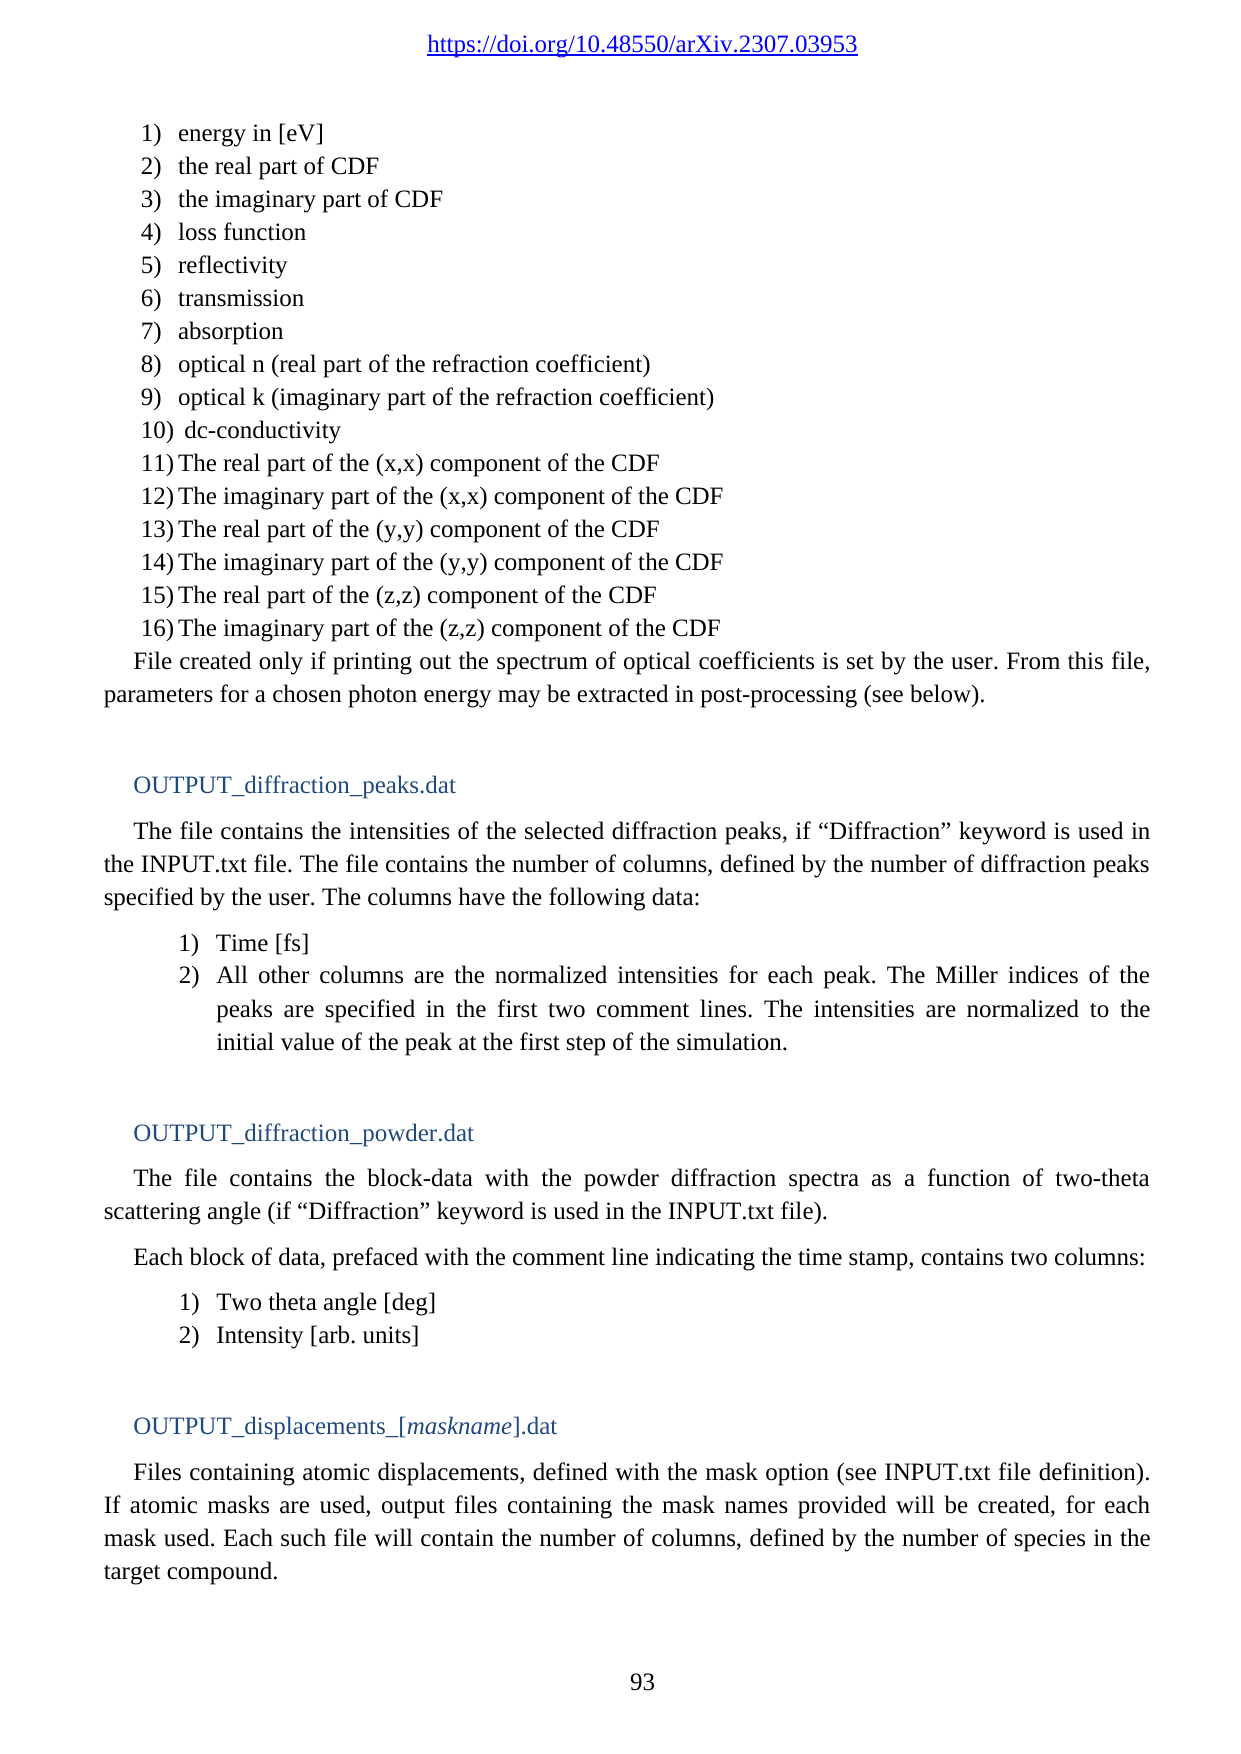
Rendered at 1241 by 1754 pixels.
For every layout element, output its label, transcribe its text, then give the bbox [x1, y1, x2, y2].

list The imaginary part of the (z,z) component of the CDF [141, 613, 1152, 642]
text Files containing atomic displacements, defined with the mask option (see INPUT.txt file definition). If atomic masks are used, output files containing the mask names provided will be created, for each mask used. Each such file will contain the number of columns, defined by the number of species in the target compound. [103, 1457, 1152, 1585]
list transmission [141, 283, 1152, 312]
text OUTPUT_diffraction_powder.dat [103, 1118, 1152, 1146]
list The real part of the (z,z) component of the CDF [141, 580, 1152, 609]
text OUTPUT_displacements_[maskname].dat [103, 1411, 1152, 1440]
list reflectivity [141, 250, 1152, 279]
list the imaginary part of CDF [141, 184, 1152, 213]
list absorption [141, 316, 1152, 345]
list dc-conductivity [141, 415, 1152, 444]
text Each block of data, prefaced with the comment line indicating the time stamp, contains two columns: [103, 1242, 1152, 1271]
text File created only if printing out the spectrum of optical coefficients is set by the user. From this file, parameters for a chosen photon energy may be extracted in post-processing (see below). [103, 646, 1152, 708]
list The imaginary part of the (y,y) component of the CDF [141, 547, 1152, 576]
list Two theta angle [deg] [178, 1287, 1152, 1316]
list energy in [eV] [141, 118, 1152, 147]
list The real part of the (y,y) component of the CDF [141, 514, 1152, 543]
list optical k (imaginary part of the refraction coefficient) [141, 382, 1152, 411]
list The imaginary part of the (x,x) component of the CDF [141, 481, 1152, 510]
text The file contains the intensities of the selected diffraction peaks, if “Diffraction” keyword is used in the INPUT.txt file. The file contains the number of columns, defined by the number of diffraction peaks specified by the user. The columns have the following data: [103, 816, 1152, 911]
text OUTPUT_diffraction_peaks.dat [103, 771, 1152, 799]
list The real part of the (x,x) component of the CDF [141, 448, 1152, 477]
list the real part of CDF [141, 151, 1152, 180]
text The file contains the block-data with the powder diffraction spectra as a function of two-theta scattering angle (if “Diffraction” keyword is used in the INPUT.txt file). [103, 1163, 1152, 1225]
list Time [fs] [178, 928, 1152, 956]
list optical n (real part of the refraction coefficient) [141, 349, 1152, 378]
list Intensity [arb. units] [178, 1320, 1152, 1349]
list loss function [141, 217, 1152, 246]
list All other columns are the normalized intensities for each peak. The Miller indices of the peaks are specified in the first two comment lines. The intensities are normalized to the initial value of the peak at the first step of the simulation. [178, 961, 1152, 1055]
